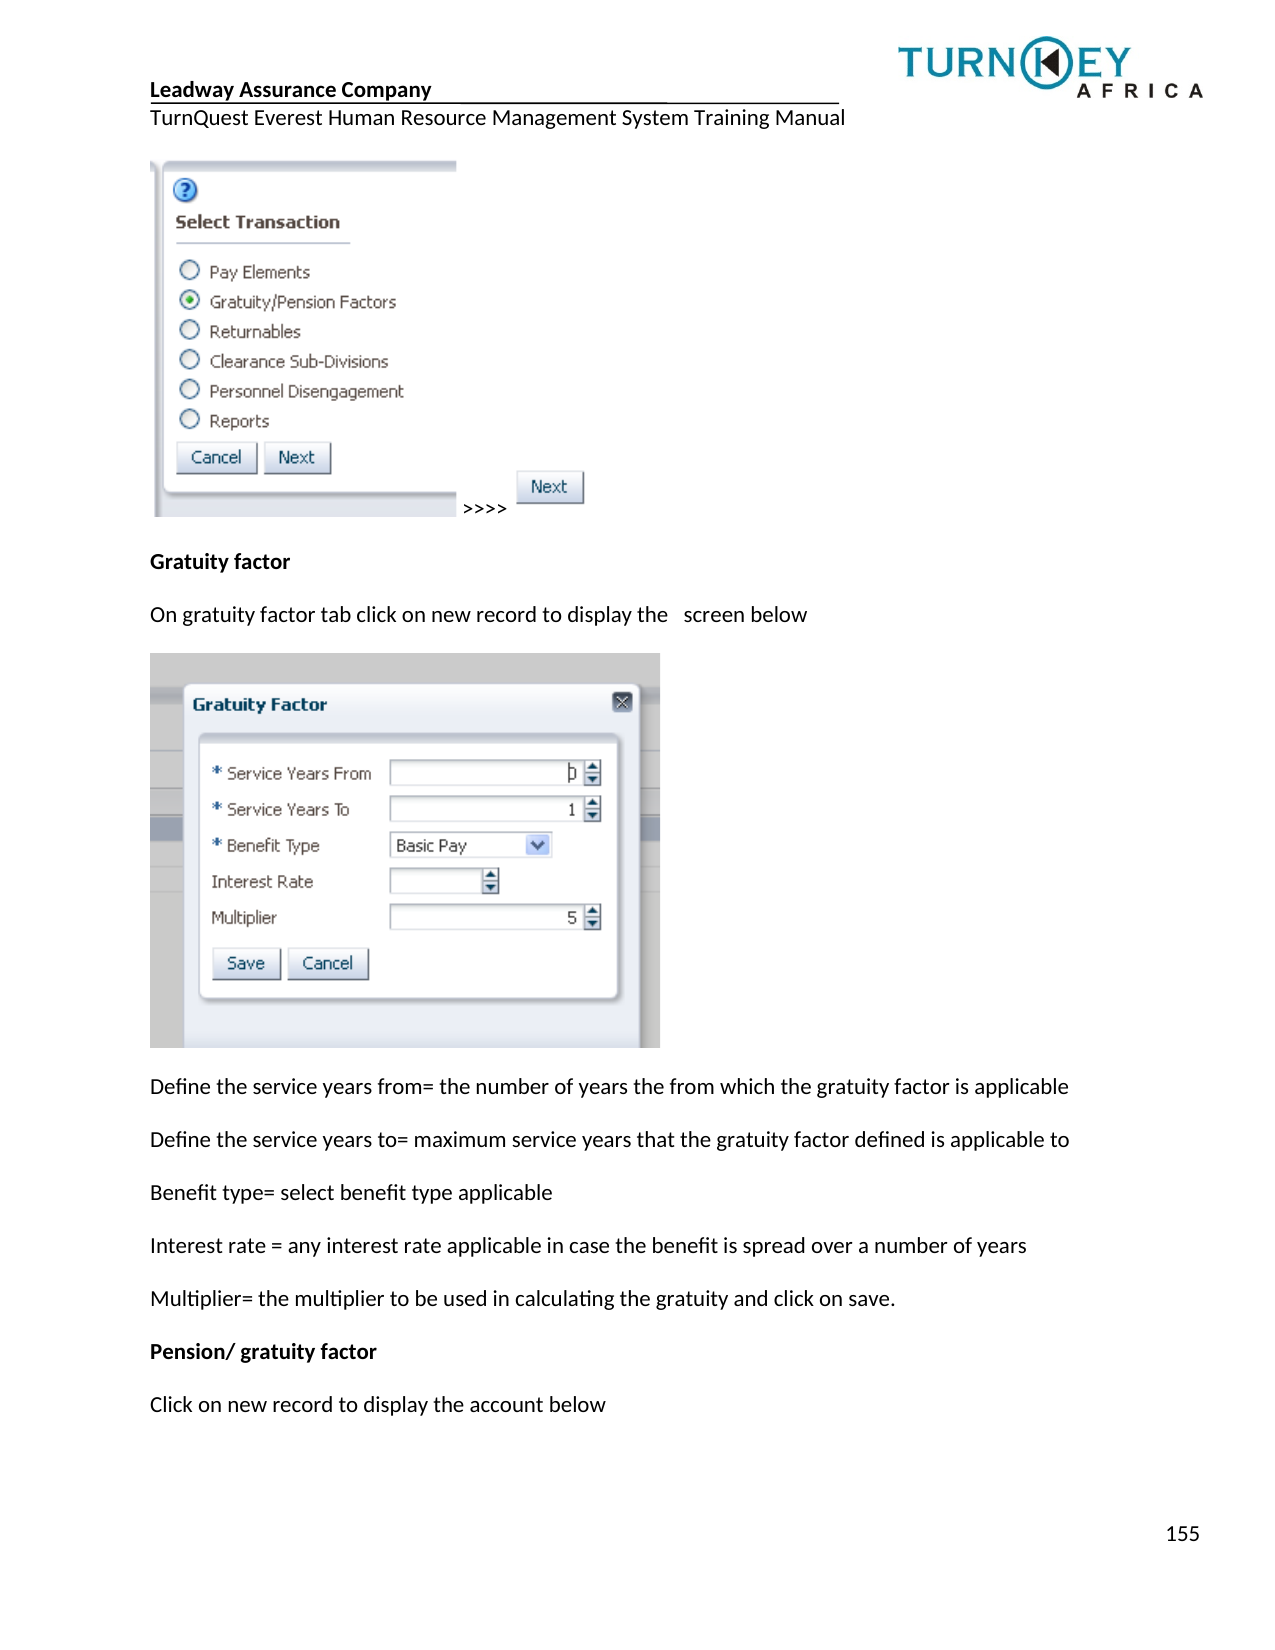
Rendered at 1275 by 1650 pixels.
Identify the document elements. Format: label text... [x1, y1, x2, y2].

text Pension/ gratuity factor [150, 1337, 1200, 1365]
picture [898, 36, 1203, 98]
picture [150, 159, 457, 517]
text Define the service years to= maximum service years that the gratuity factor defined is applicable to [150, 1125, 1200, 1153]
text Gratuity factor [150, 547, 1200, 575]
text Benefit type= select benefit type applicable [150, 1178, 1200, 1206]
text Interest rate = any interest rate applicable in case the benefit is spread over a number of years [150, 1231, 1200, 1259]
picture [150, 653, 661, 1048]
text Define the service years from= the number of years the from which the gratuity factor is applicable [150, 1072, 1200, 1100]
text On gratuity factor tab click on new record to display the screen below [150, 600, 1200, 628]
picture [512, 459, 660, 517]
text Click on new record to display the account below [150, 1390, 1200, 1418]
text Multiplier= the multiplier to be used in calculating the gratuity and click on save. [150, 1284, 1200, 1312]
